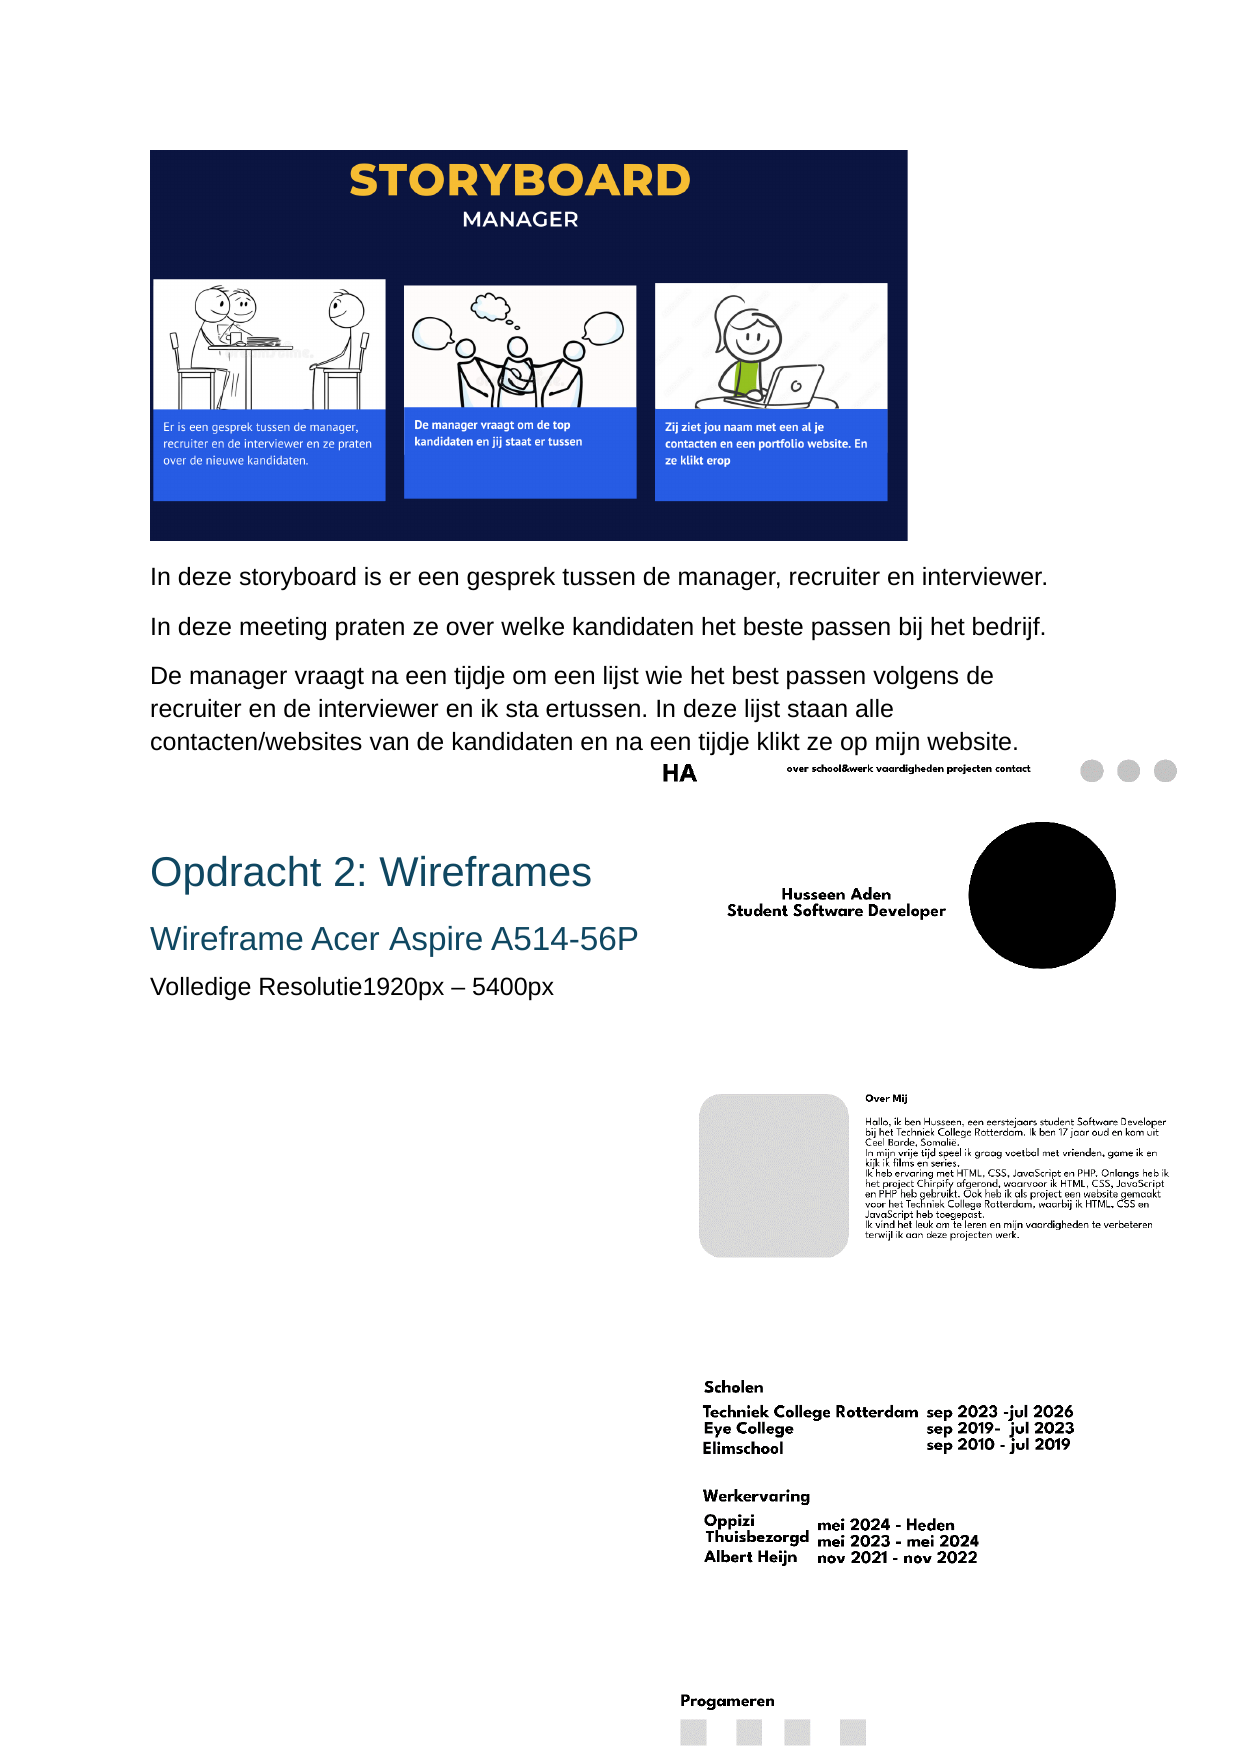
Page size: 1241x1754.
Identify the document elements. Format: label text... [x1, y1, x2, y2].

text De manager vraagt na een tijdje om een lijst wie het best passen volgens de recruiter en de interviewer en ik sta ertussen. In deze lijst staan alle contacten/websites van de kandidaten en na een tijdje klikt ze op mijn website. [150, 661, 1090, 756]
picture [150, 150, 908, 541]
picture [659, 756, 1193, 1754]
text In deze storyboard is er een gesprek tussen de manager, recruiter en interviewer. [150, 562, 1090, 591]
subtitle Wireframe Acer Aspire A514-56P [150, 919, 1090, 958]
subtitle Opdracht 2: Wireframes [150, 847, 1090, 895]
text Volledige Resolutie1920px – 5400px [150, 972, 1090, 1001]
text In deze meeting praten ze over welke kandidaten het beste passen bij het bedrijf. [150, 612, 1090, 640]
